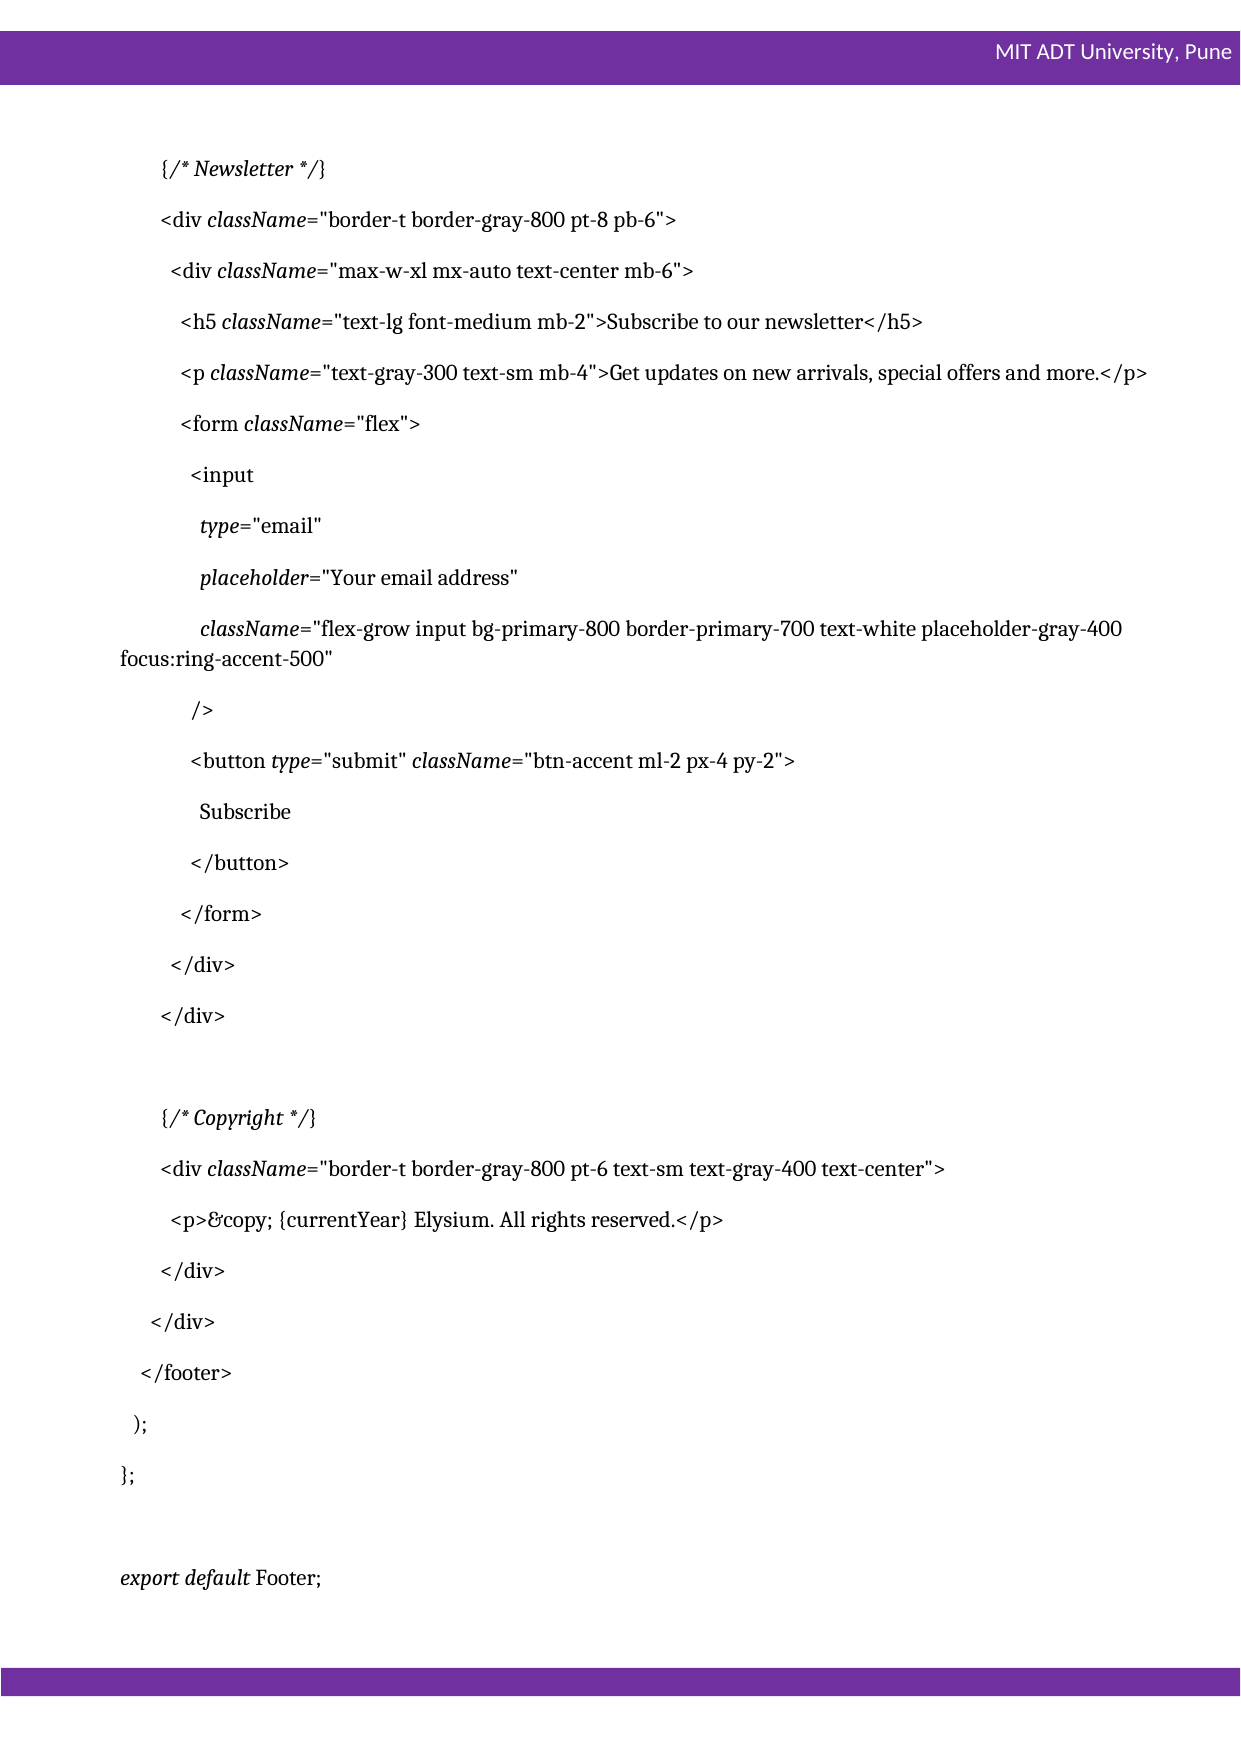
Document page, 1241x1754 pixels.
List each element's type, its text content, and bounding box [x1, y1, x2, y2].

text </footer> [120, 1360, 1195, 1387]
text </form> [120, 901, 1195, 927]
text </div> [120, 1309, 1195, 1336]
text className="flex-grow input bg-primary-800 border-primary-700 text-white placeholder-gray-400 focus:ring-accent-500" [120, 615, 1195, 672]
text ); [120, 1411, 1195, 1438]
text {/* Newsletter */} [120, 156, 1195, 182]
text <p className="text-gray-300 text-sm mb-4">Get updates on new arrivals, special offers and more.</p> [120, 360, 1195, 387]
text <form className="flex"> [120, 411, 1195, 438]
text Subscribe [120, 799, 1195, 825]
text </div> [120, 1258, 1195, 1284]
text </div> [120, 1003, 1195, 1029]
text <div className="max-w-xl mx-auto text-center mb-6"> [120, 258, 1195, 284]
text </div> [120, 952, 1195, 978]
text /> [120, 697, 1195, 723]
text <div className="border-t border-gray-800 pt-6 text-sm text-gray-400 text-center"> [120, 1156, 1195, 1182]
text placeholder="Your email address" [120, 564, 1195, 591]
text export default Footer; [120, 1564, 1195, 1591]
text <input [120, 462, 1195, 489]
text type="email" [120, 513, 1195, 540]
text {/* Copyright */} [120, 1105, 1195, 1131]
text <div className="border-t border-gray-800 pt-8 pb-6"> [120, 207, 1195, 233]
text <button type="submit" className="btn-accent ml-2 px-4 py-2"> [120, 748, 1195, 774]
text <p>&copy; {currentYear} Elysium. All rights reserved.</p> [120, 1207, 1195, 1233]
text <h5 className="text-lg font-medium mb-2">Subscribe to our newsletter</h5> [120, 309, 1195, 336]
text }; [120, 1462, 1195, 1489]
text </button> [120, 850, 1195, 876]
